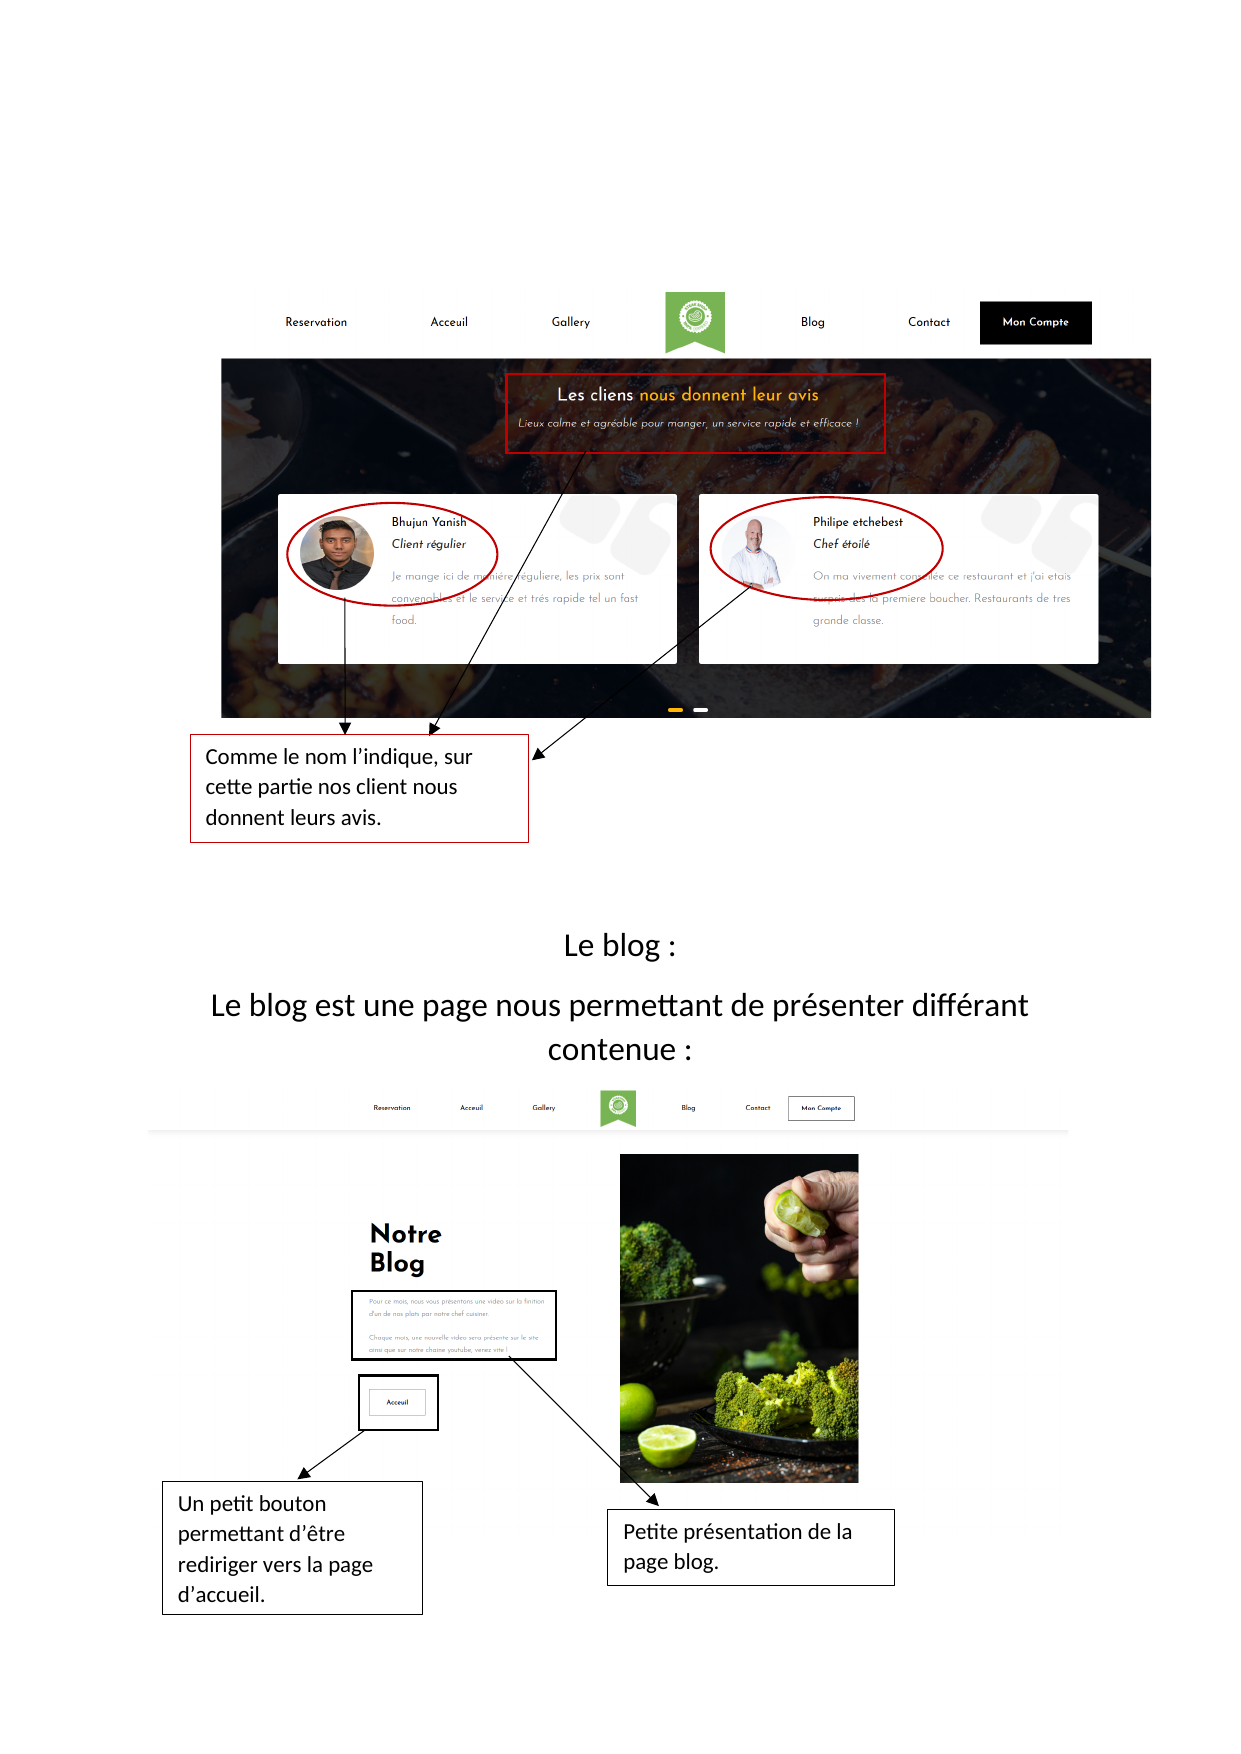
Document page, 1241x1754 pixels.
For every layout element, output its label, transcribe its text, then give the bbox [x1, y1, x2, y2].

picture [508, 375, 884, 452]
picture [221, 288, 1152, 718]
picture [712, 499, 941, 598]
text Le blog est une page nous permettant de présenter différant contenue : [148, 984, 1093, 1069]
picture [147, 1088, 1069, 1536]
text Le blog : [148, 924, 1093, 964]
picture [289, 504, 496, 604]
